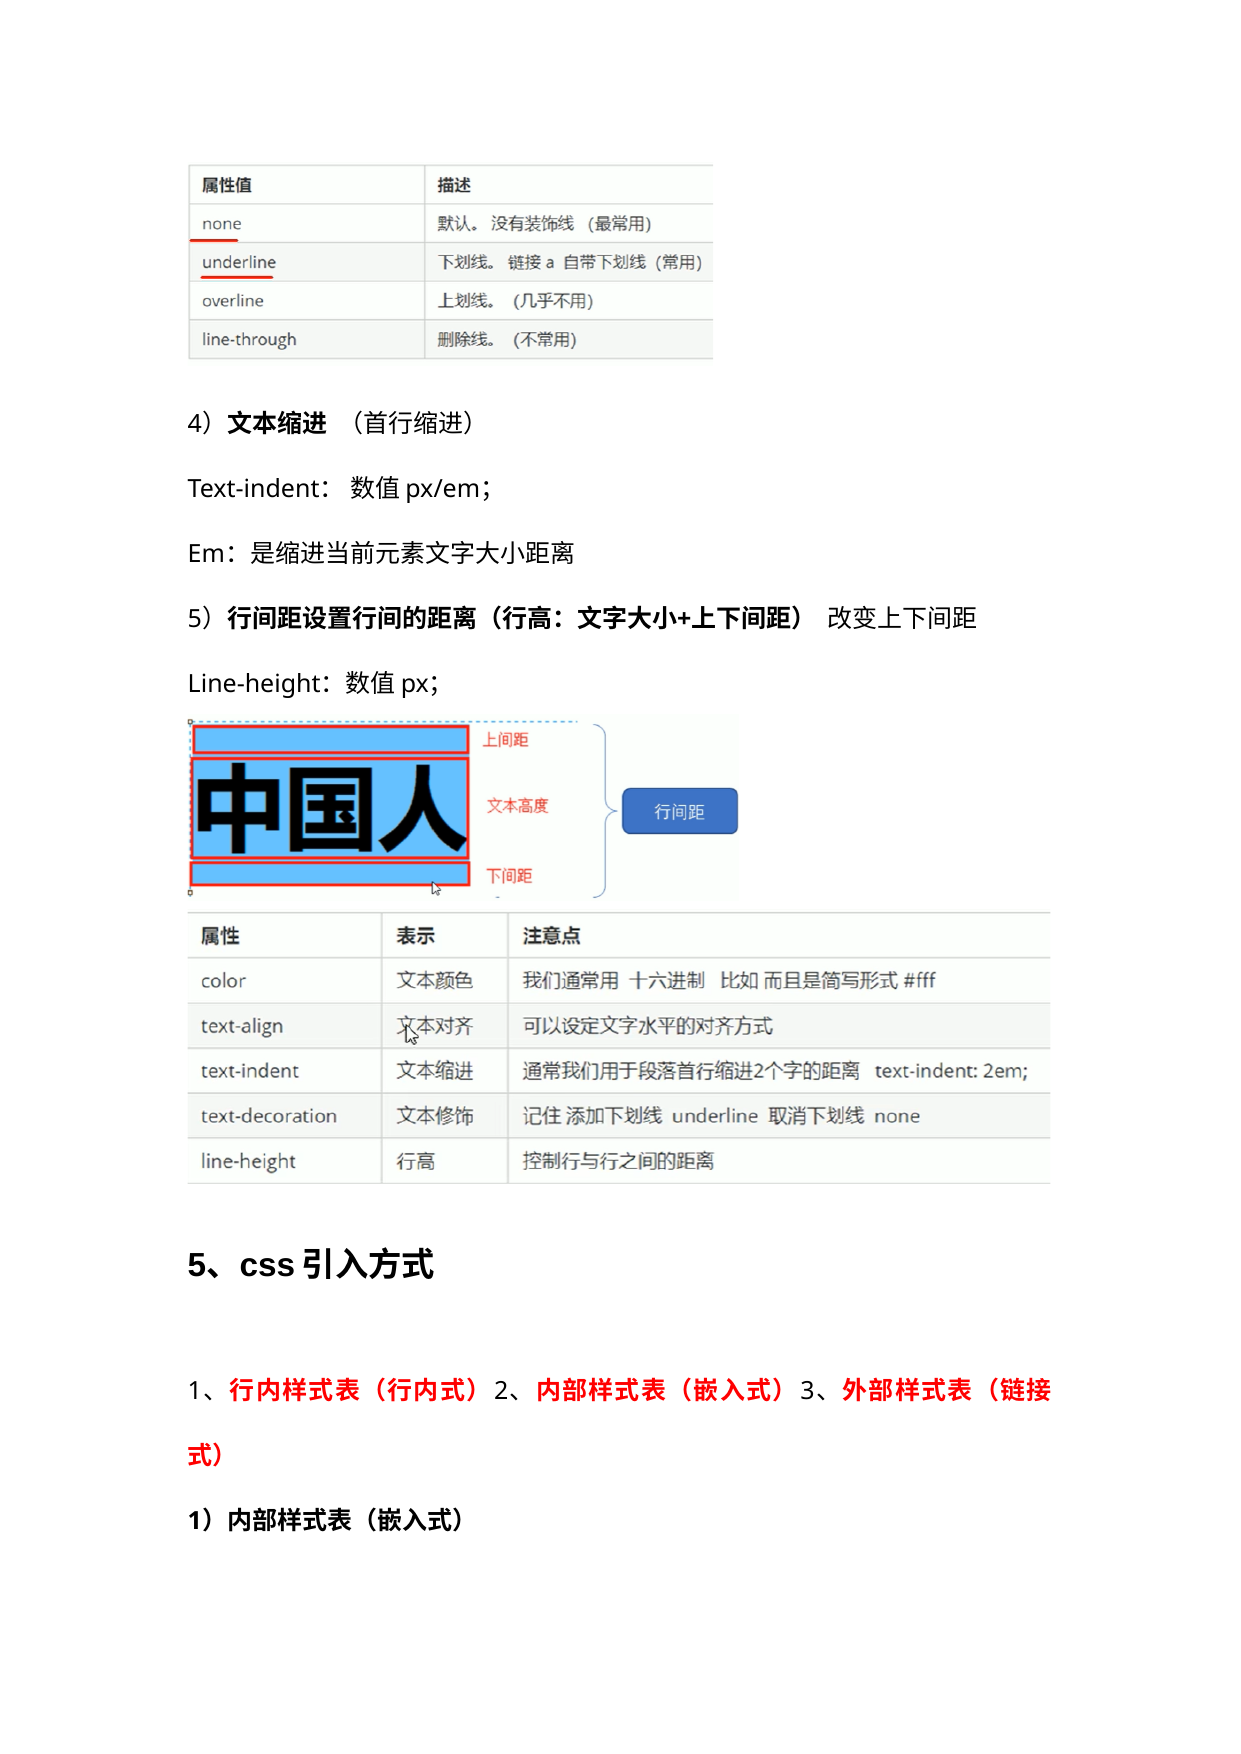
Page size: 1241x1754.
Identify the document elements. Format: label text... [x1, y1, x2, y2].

subtitle 5、css引入方式 [187, 1229, 1053, 1294]
picture [187, 714, 739, 901]
list Em：是缩进当前元素文字大小距离 [187, 519, 1053, 584]
list 内部样式表（嵌入式） [187, 1486, 1053, 1551]
list Text-indent： 数值px/em； [187, 454, 1053, 519]
picture [187, 162, 714, 366]
picture [187, 909, 1051, 1184]
list 文本缩进 （首行缩进） [187, 389, 1053, 454]
list 行间距设置行间的距离（行高：文字大小+上下间距） 改变上下间距 [187, 584, 1053, 649]
list 1、行内样式表（行内式）2、内部样式表（嵌入式）3、外部样式表（链接式） [187, 1356, 1053, 1486]
list Line-height：数值px； [187, 649, 1053, 714]
